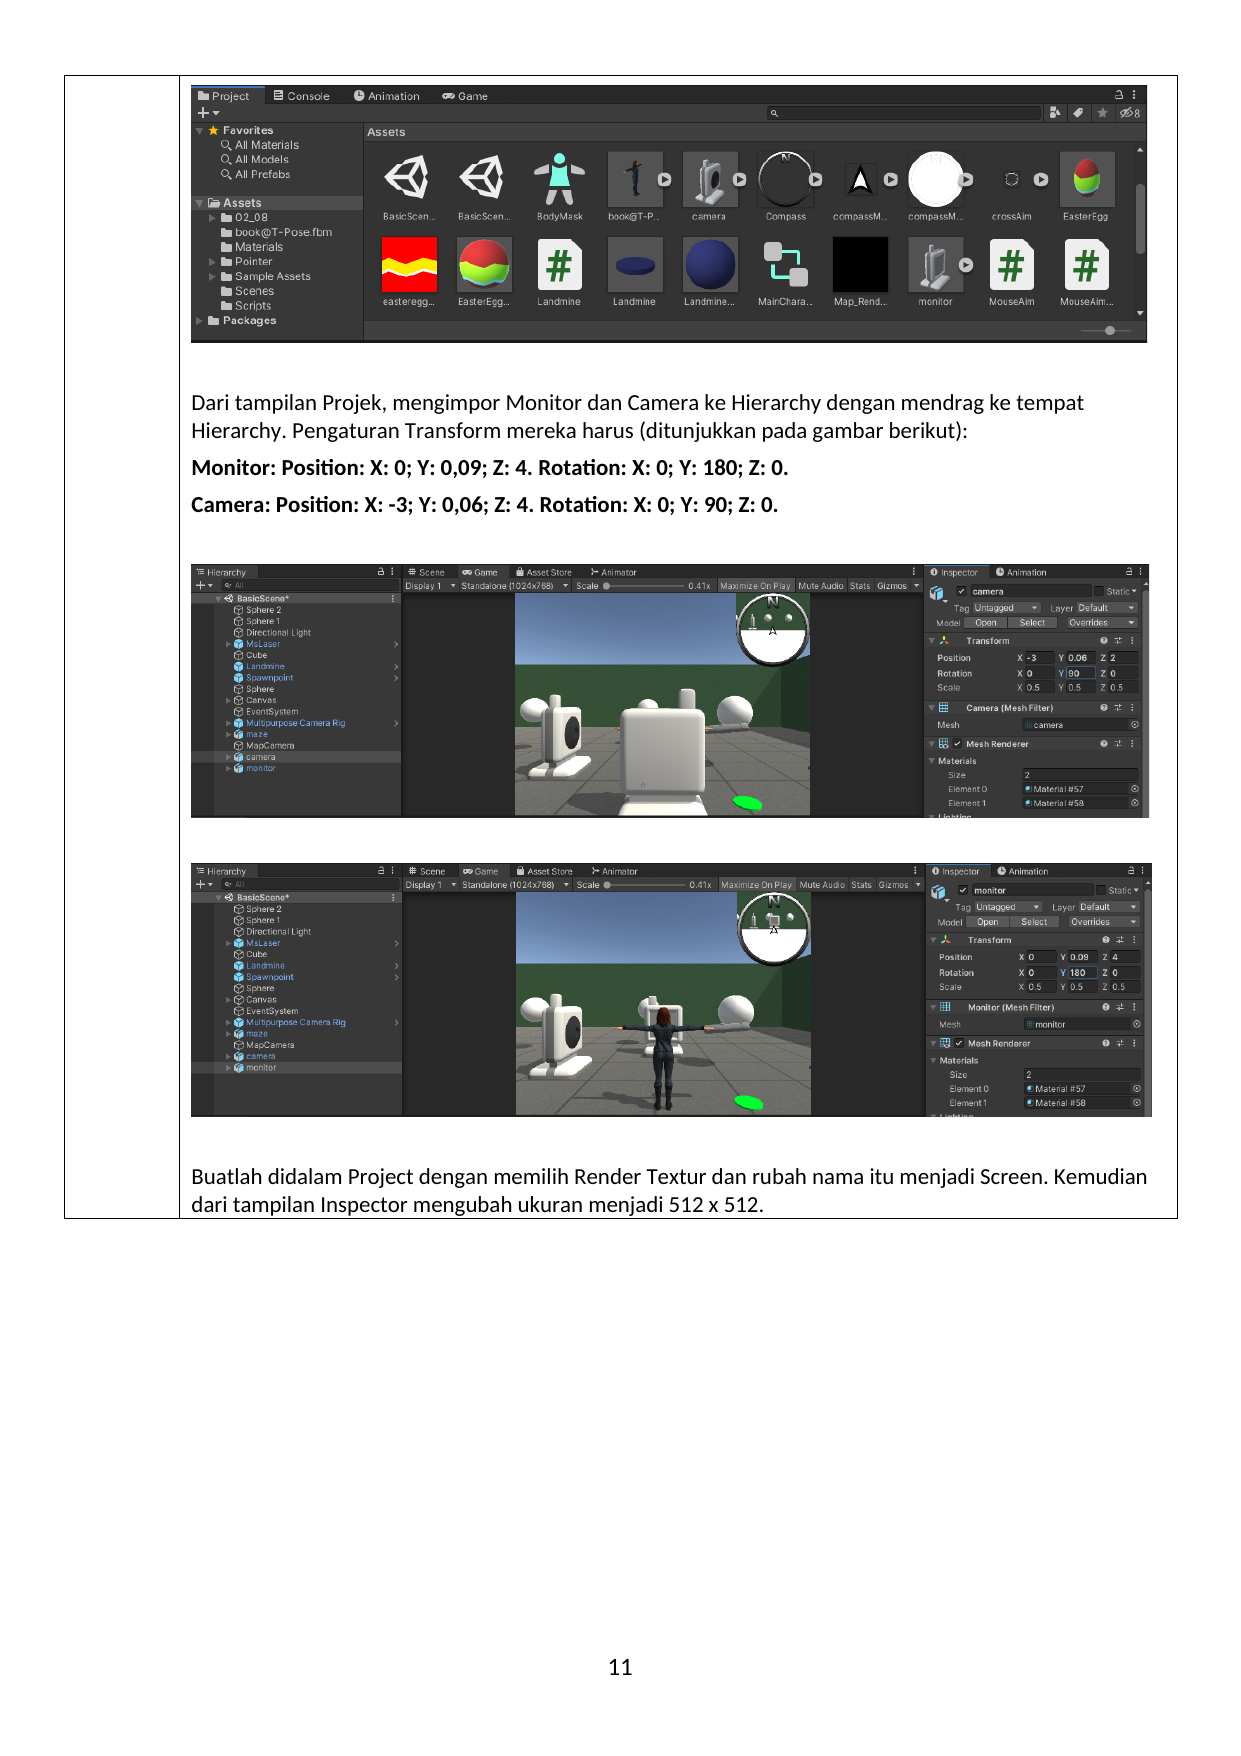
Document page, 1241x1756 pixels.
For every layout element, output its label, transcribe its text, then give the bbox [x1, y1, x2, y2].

picture [191, 85, 1148, 343]
picture [191, 564, 1150, 818]
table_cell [180, 76, 1177, 1218]
picture [191, 863, 1152, 1117]
table_cell 1 [65, 76, 179, 1218]
